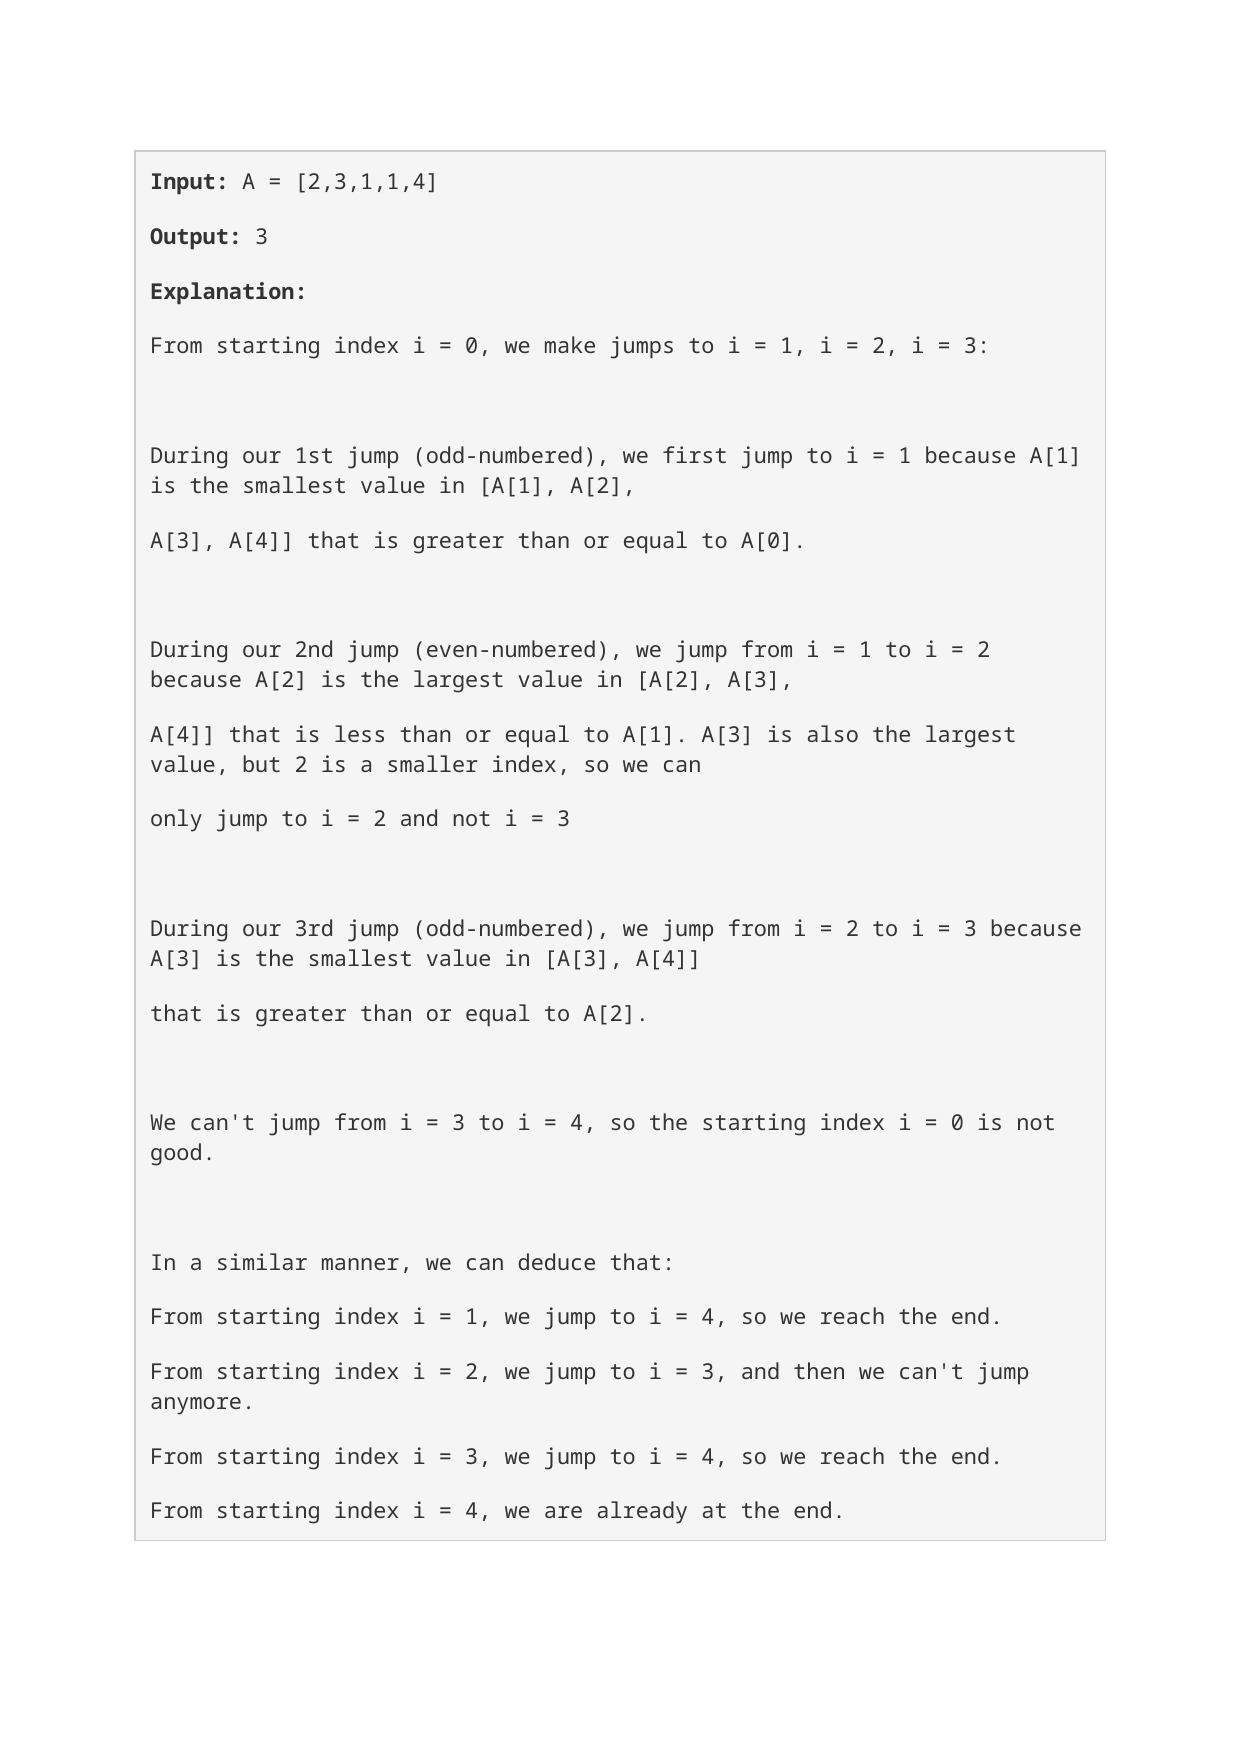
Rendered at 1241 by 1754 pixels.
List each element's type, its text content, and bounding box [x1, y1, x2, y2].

text From starting index i = 2, we jump to i = 3, and then we can't jump anymore. [136, 1340, 1105, 1416]
text From starting index i = 4, we are already at the end. [136, 1479, 1105, 1540]
text In a similar manner, we can deduce that: [136, 1230, 1105, 1276]
text Explanation: [136, 259, 1105, 306]
text A[4]] that is less than or equal to A[1]. A[3] is also the largest value, but 2 is a smaller index, so we can [136, 703, 1105, 778]
text that is greater than or equal to A[2]. [136, 981, 1105, 1027]
text During our 1st jump (odd-numbered), we first jump to i = 1 because A[1] is the smallest value in [A[1], A[2], [136, 424, 1105, 500]
text We can't jump from i = 3 to i = 4, so the starting index i = 0 is not good. [136, 1091, 1105, 1167]
text Output: 3 [136, 205, 1105, 251]
text From starting index i = 3, we jump to i = 4, so we reach the end. [136, 1424, 1105, 1471]
text From starting index i = 1, we jump to i = 4, so we reach the end. [136, 1285, 1105, 1331]
text From starting index i = 0, we make jumps to i = 1, i = 2, i = 3: [136, 314, 1105, 360]
text only jump to i = 2 and not i = 3 [136, 787, 1105, 833]
text Input: A = [2,3,1,1,4] [136, 152, 1105, 196]
text A[3], A[4]] that is greater than or equal to A[0]. [136, 508, 1105, 554]
text During our 3rd jump (odd-numbered), we jump from i = 2 to i = 3 because A[3] is the smallest value in [A[3], A[4]] [136, 897, 1105, 973]
text During our 2nd jump (even-numbered), we jump from i = 1 to i = 2 because A[2] is the largest value in [A[2], A[3], [136, 618, 1105, 694]
